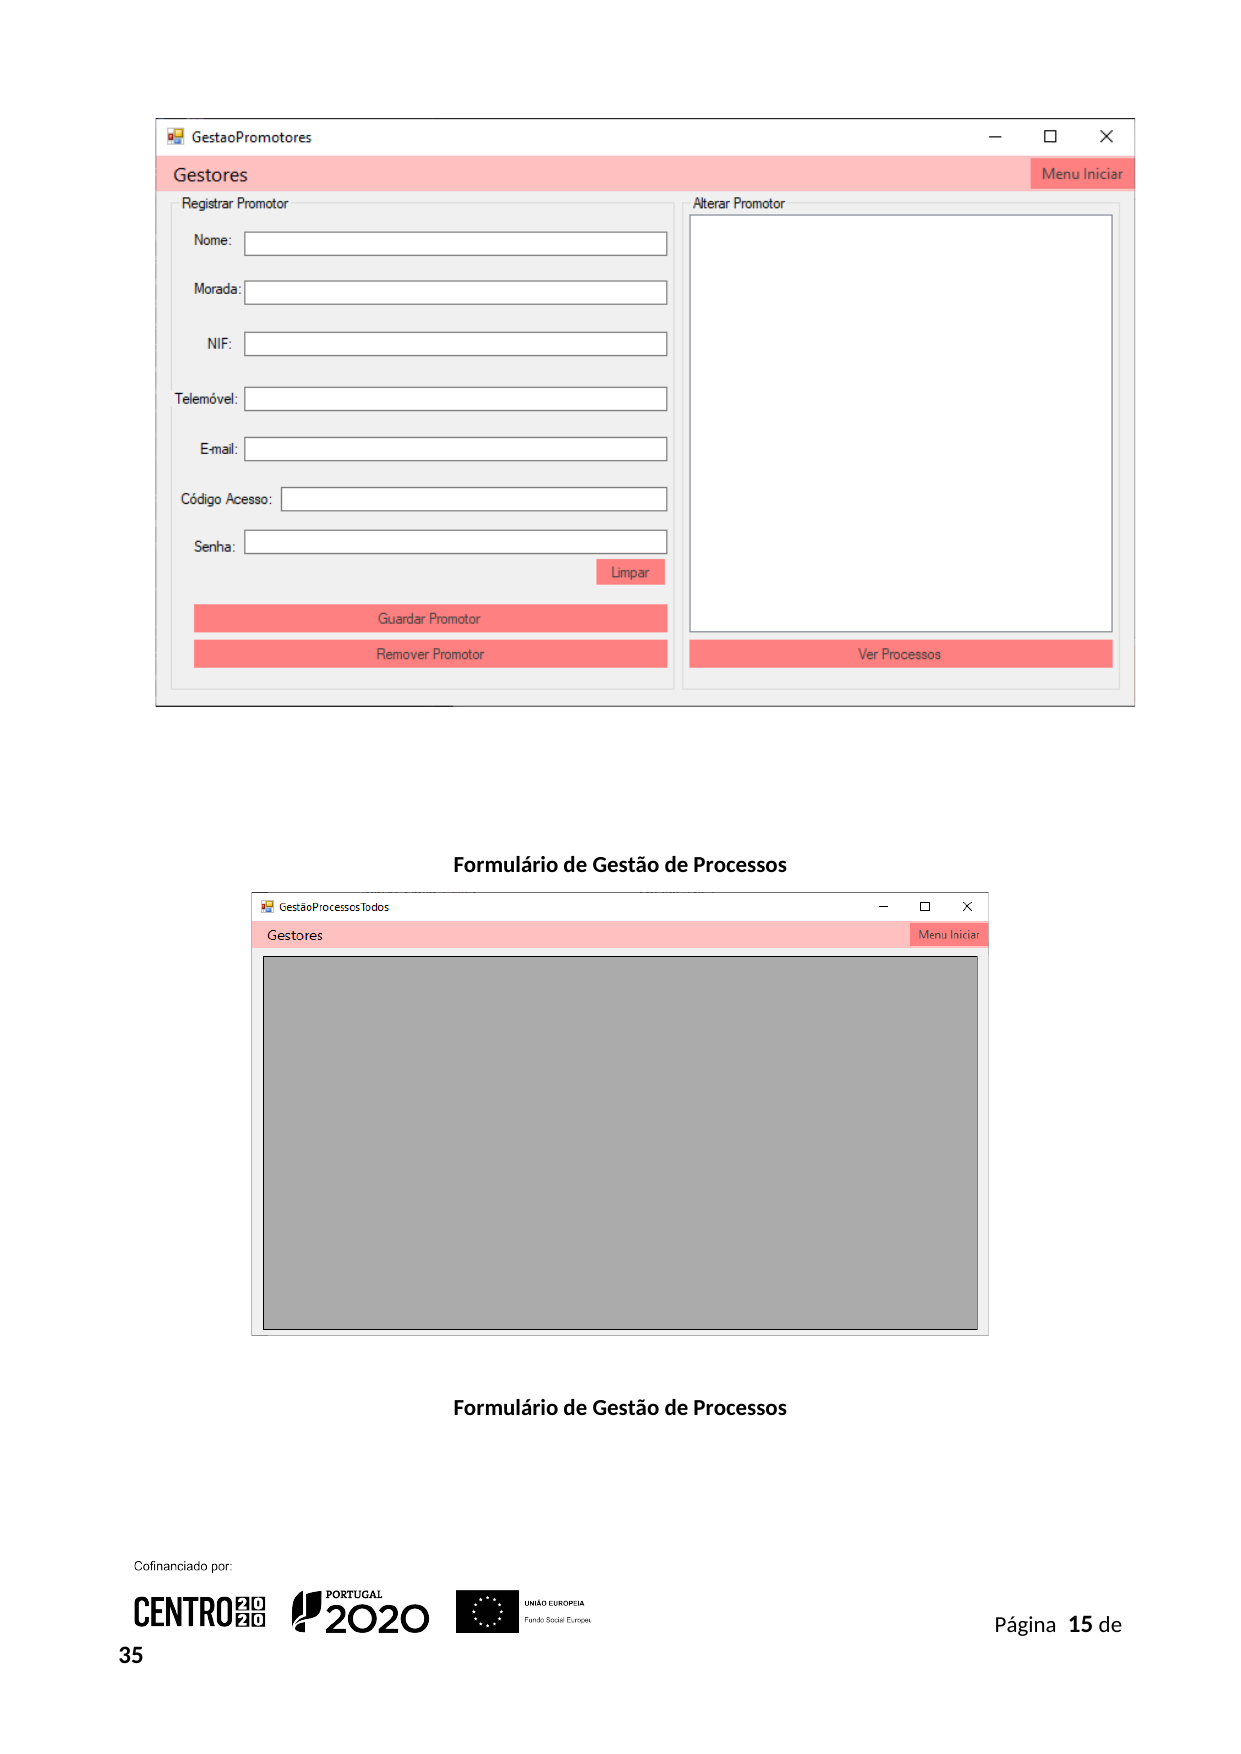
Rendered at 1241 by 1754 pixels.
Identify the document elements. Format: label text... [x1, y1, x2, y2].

picture [155, 118, 1136, 707]
text Formulário de Gestão de Processos [118, 1393, 1122, 1421]
text Formulário de Gestão de Processos [118, 850, 1122, 878]
picture [134, 1561, 592, 1633]
picture [251, 892, 989, 1336]
